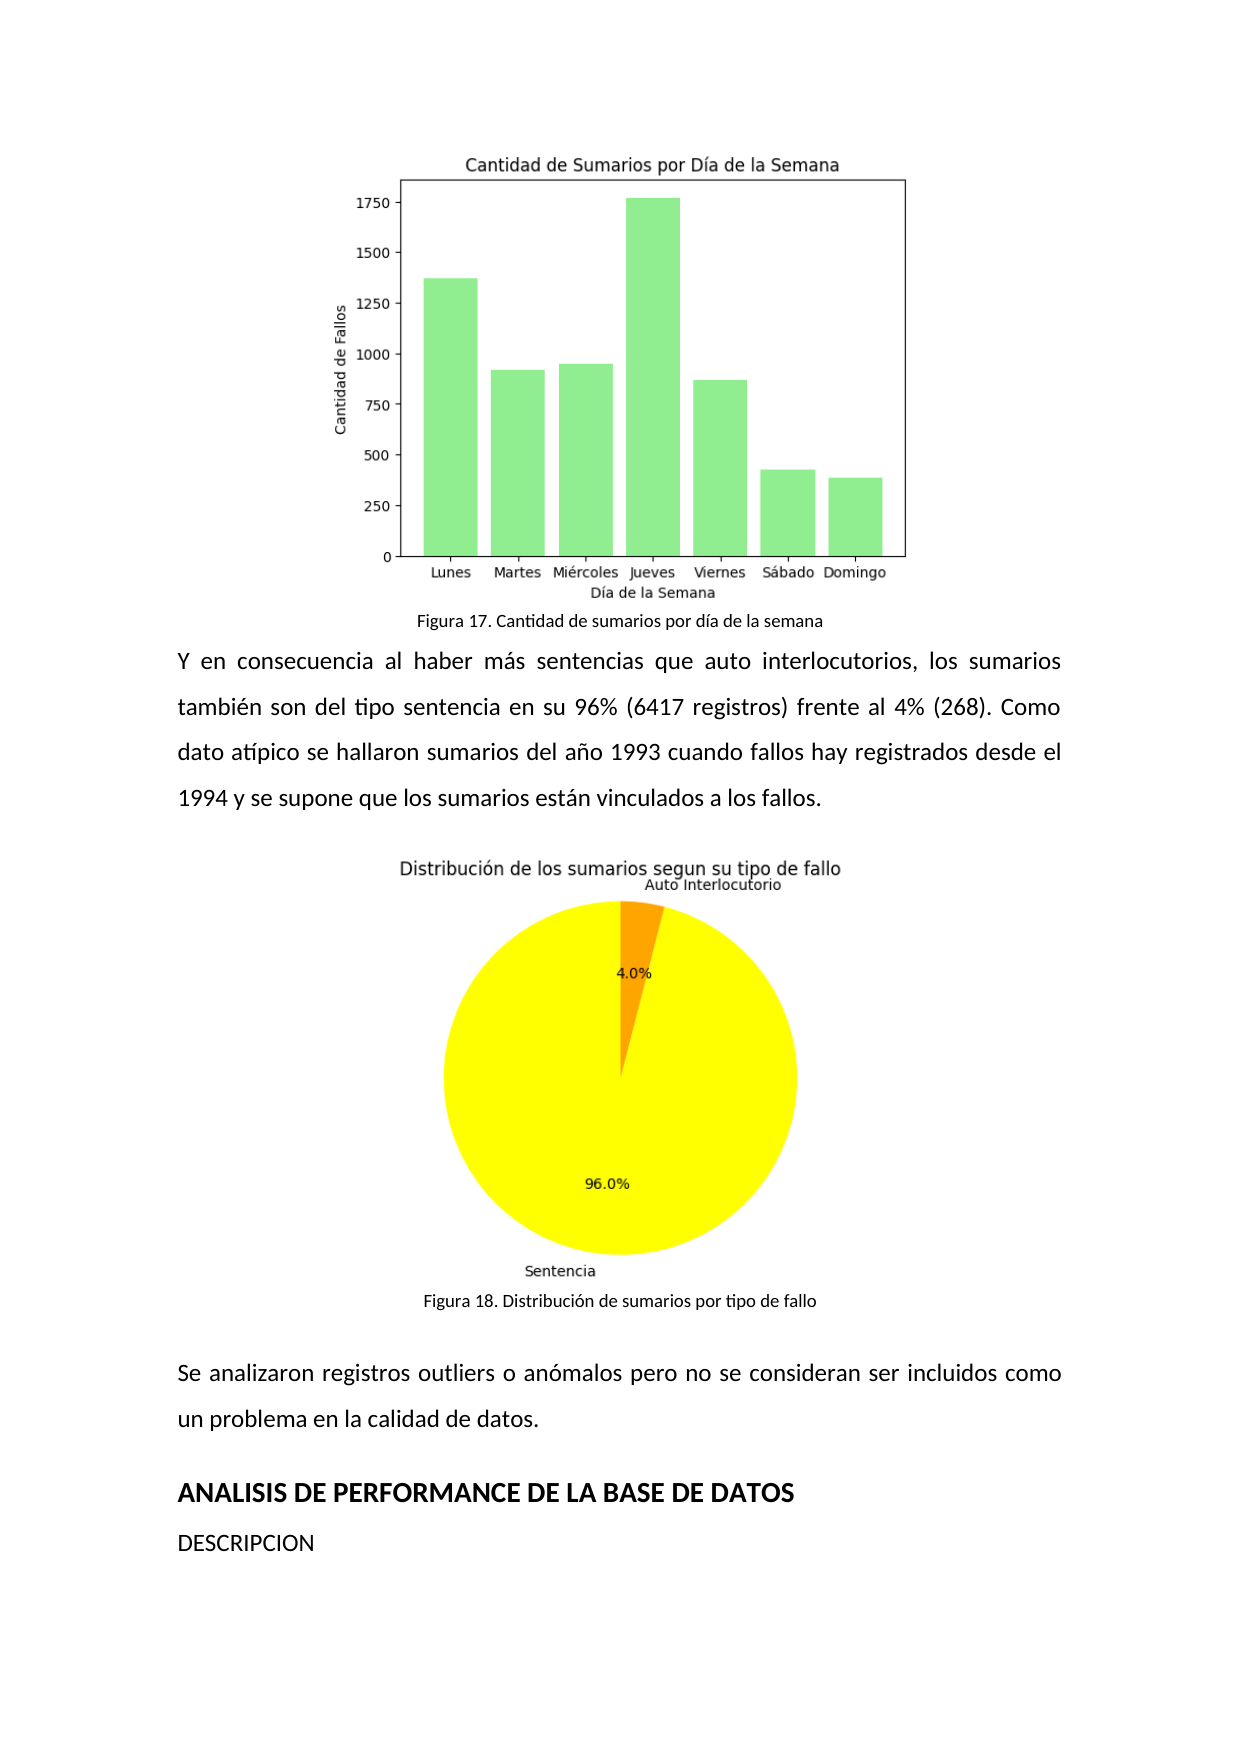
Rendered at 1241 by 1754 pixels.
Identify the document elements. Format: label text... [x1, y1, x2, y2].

picture [349, 851, 891, 1289]
text Y en consecuencia al haber más sentencias que auto interlocutorios, los sumarios también son del tipo sentencia en su 96% (6417 registros) frente al 4% (268). Como dato atípico se hallaron sumarios del año 1993 cuando fallos hay registrados desde el 1994 y se supone que los sumarios están vinculados a los fallos. [177, 645, 1063, 813]
picture [325, 147, 915, 610]
text Se analizaron registros outliers o anómalos pero no se consideran ser incluidos como un problema en la calidad de datos. [177, 1357, 1063, 1434]
subtitle ANALISIS DE PERFORMANCE DE LA BASE DE DATOS [177, 1474, 1063, 1509]
text Figura 17. Cantidad de sumarios por día de la semana [177, 610, 1063, 633]
text Figura 18. Distribución de sumarios por tipo de fallo [177, 1289, 1063, 1312]
text DESCRIPCION [177, 1527, 1063, 1558]
